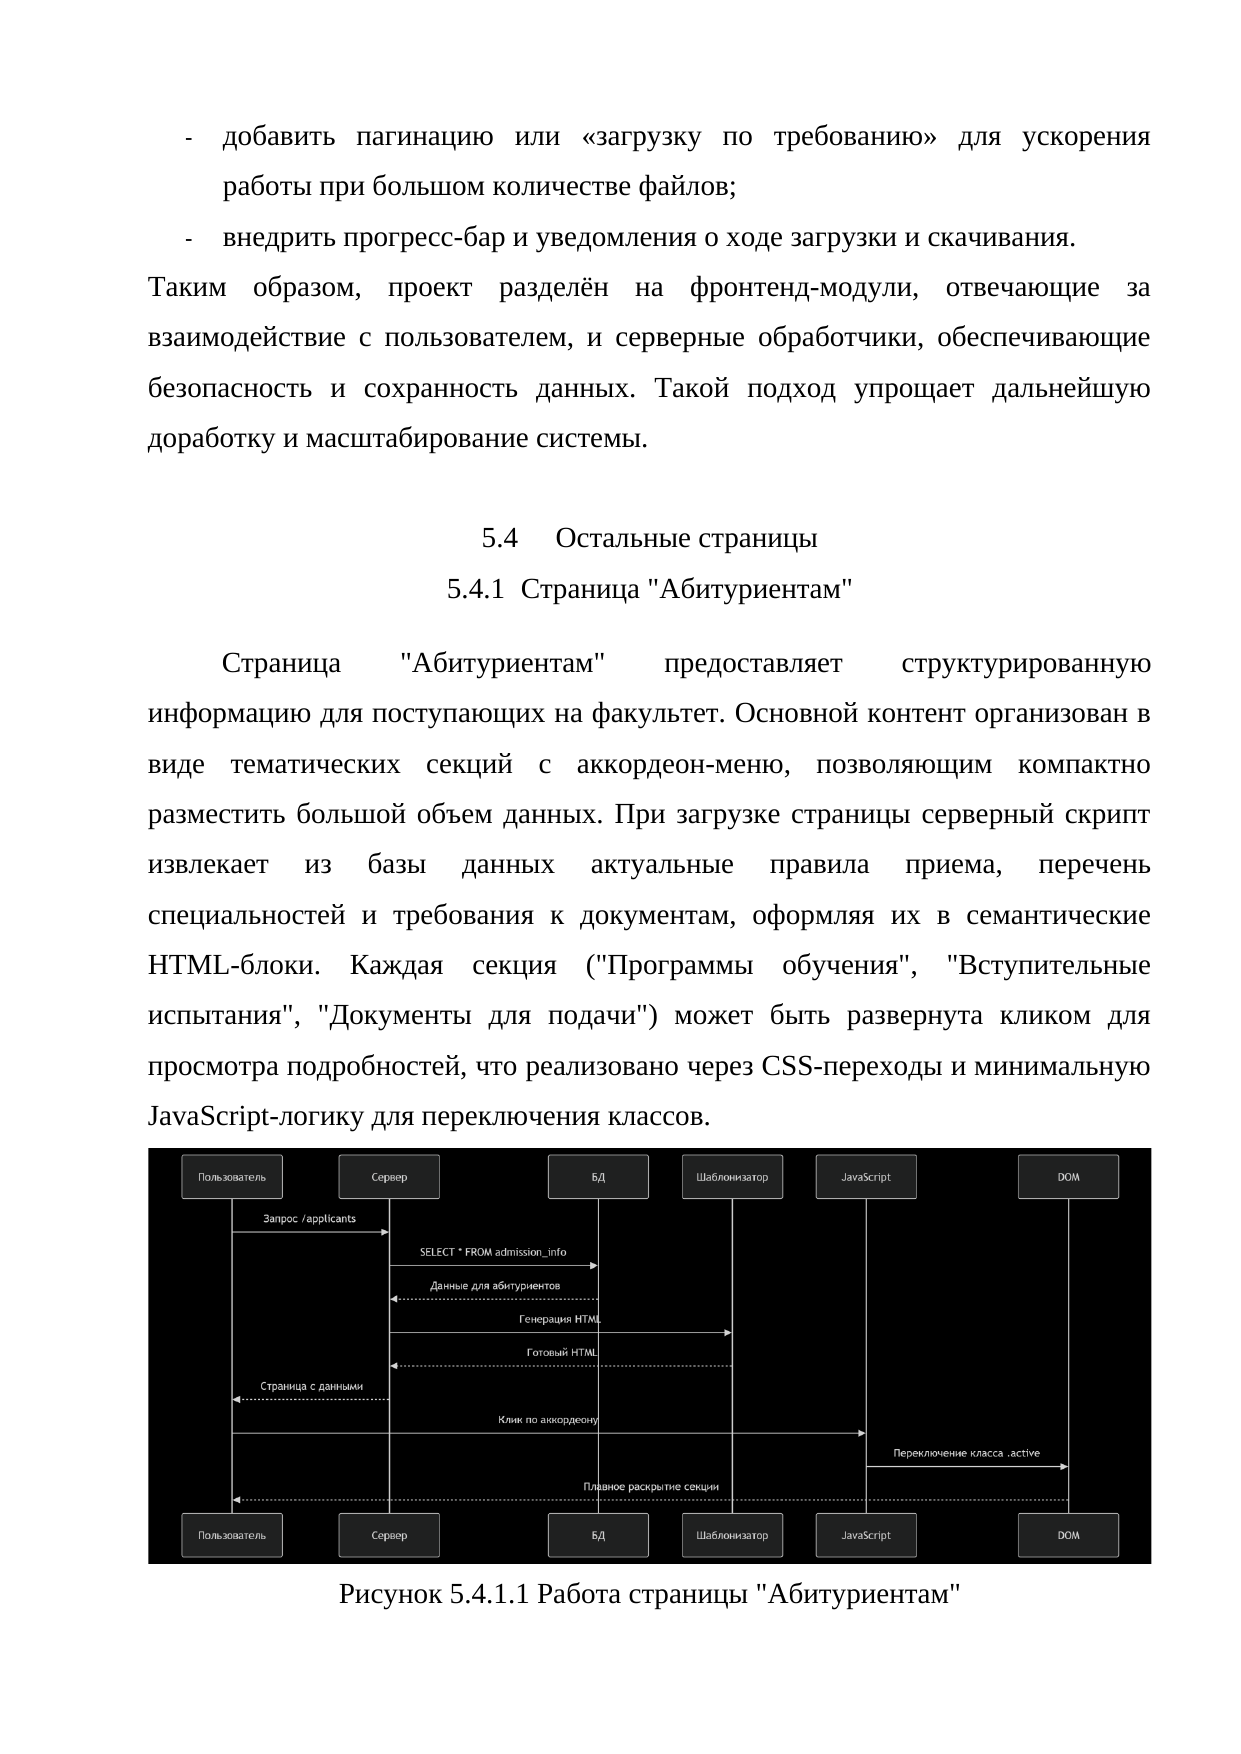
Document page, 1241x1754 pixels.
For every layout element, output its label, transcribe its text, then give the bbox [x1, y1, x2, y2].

subtitle Страница "Абитуриентам" [148, 571, 1152, 604]
text Рисунок 5.4.1.1 Работа страницы "Абитуриентам" [148, 1576, 1152, 1609]
text Страница "Абитуриентам" предоставляет структурированную информацию для поступающих на факультет. Основной контент организован в виде тематических секций с аккордеон-меню, позволяющим компактно разместить большой объем данных. При загрузке страницы серверный скрипт извлекает из базы данных актуальные правила приема, перечень специальностей и требования к документам, оформляя их в семантические HTML-блоки. Каждая секция ("Программы обучения", "Вступительные испытания", "Документы для подачи") может быть развернута кликом для просмотра подробностей, что реализовано через CSS-переходы и минимальную JavaScript-логику для переключения классов. [148, 645, 1152, 1132]
list добавить пагинацию или «загрузку по требованию» для ускорения работы при большом количестве файлов; [185, 118, 1152, 202]
subtitle Остальные страницы [148, 521, 1152, 554]
text Таким образом, проект разделён на фронтенд-модули, отвечающие за взаимодействие с пользователем, и серверные обработчики, обеспечивающие безопасность и сохранность данных. Такой подход упрощает дальнейшую доработку и масштабирование системы. [148, 269, 1152, 453]
list внедрить прогресс-бар и уведомления о ходе загрузки и скачивания. [185, 219, 1152, 252]
picture [148, 1148, 1152, 1564]
